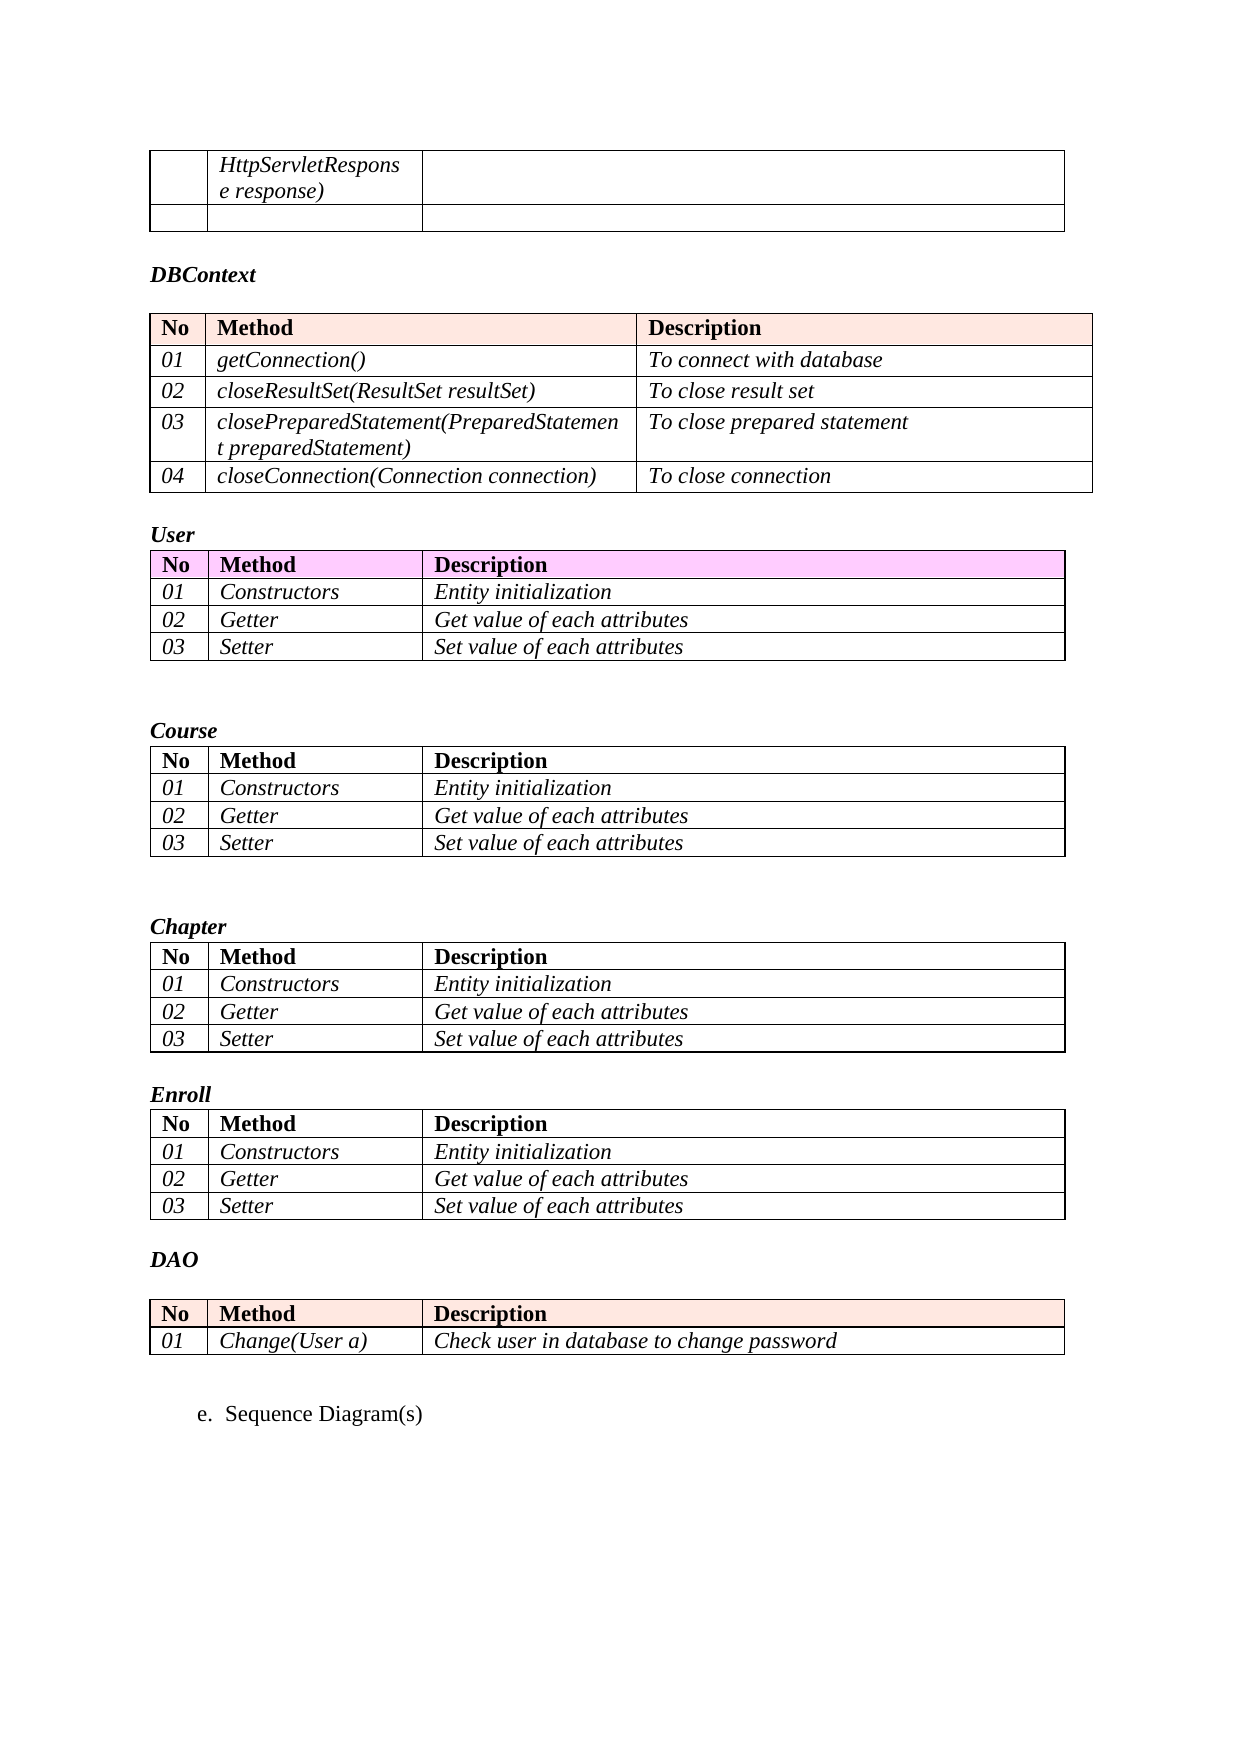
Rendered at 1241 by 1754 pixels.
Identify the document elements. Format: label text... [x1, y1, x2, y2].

table_cell 01 [151, 579, 208, 605]
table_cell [423, 151, 1064, 204]
table_cell 01 [151, 1328, 207, 1354]
table_cell Entity initialization [423, 579, 1064, 605]
table_cell Set value of each attributes [423, 1193, 1064, 1219]
table_cell Set value of each attributes [423, 633, 1064, 659]
table_cell Get value of each attributes [423, 606, 1064, 632]
table_cell 03 [151, 633, 208, 659]
table_cell Set value of each attributes [423, 1025, 1064, 1051]
table_cell Getter [209, 1165, 422, 1192]
table_cell To close result set [637, 377, 1092, 407]
table_cell Constructors [209, 774, 422, 801]
text User [150, 522, 1093, 548]
table_cell Constructors [209, 970, 422, 997]
table_cell To connect with database [637, 346, 1092, 376]
table_cell Entity initialization [423, 970, 1064, 997]
table_header No [151, 943, 208, 969]
table_header Method [209, 1110, 422, 1137]
table_header Method [208, 1300, 422, 1326]
table_cell Change(User a) [208, 1328, 422, 1354]
table_cell 01 [151, 774, 208, 801]
table_cell 01 [151, 1138, 208, 1164]
table_cell 01 [151, 346, 205, 376]
table_cell Setter [209, 829, 422, 856]
table_cell 03 [151, 1193, 208, 1219]
table_cell 01 [151, 151, 207, 204]
list Sequence Diagram(s) [197, 1400, 1093, 1426]
table_cell Getter [209, 606, 422, 632]
table_cell Check user in database to change password [423, 1328, 1064, 1354]
table_header No [151, 1300, 207, 1326]
table_cell [208, 205, 422, 231]
table_header Description [423, 747, 1064, 773]
table_cell Constructors [209, 1138, 422, 1164]
table_cell closeResultSet(ResultSet resultSet) [206, 377, 636, 407]
table_header No [151, 747, 208, 773]
table_cell [423, 205, 1064, 231]
table_cell Setter [209, 1193, 422, 1219]
table_cell 02 [151, 1165, 208, 1192]
table_header Description [637, 314, 1092, 344]
table_header No [151, 314, 205, 344]
table_cell Entity initialization [423, 774, 1064, 801]
table_header Description [423, 551, 1064, 577]
table_header Method [209, 747, 422, 773]
table_cell Setter [209, 633, 422, 659]
text Course [150, 717, 1093, 744]
table_cell 02 [151, 377, 205, 407]
table_cell Get value of each attributes [423, 1165, 1064, 1192]
table_cell getConnection() [206, 346, 636, 376]
table_header Method [209, 943, 422, 969]
table_header Description [423, 1110, 1064, 1137]
table_cell To close connection [637, 462, 1092, 492]
table_header Method [209, 551, 422, 577]
text DAO [150, 1246, 1093, 1273]
table_cell Getter [209, 998, 422, 1024]
table_header Description [423, 943, 1064, 969]
table_cell [151, 205, 207, 231]
table_header No [151, 551, 208, 577]
text DBContext [150, 261, 1093, 287]
table_cell Getter [209, 802, 422, 828]
table_header Description [423, 1300, 1064, 1326]
table_cell Get value of each attributes [423, 998, 1064, 1024]
text Chapter [150, 913, 1093, 940]
table_cell Get value of each attributes [423, 802, 1064, 828]
table_cell 02 [151, 998, 208, 1024]
table_cell closePreparedStatement(PreparedStatement preparedStatement) [206, 408, 636, 461]
table_cell Constructors [209, 579, 422, 605]
table_cell 02 [151, 606, 208, 632]
table_cell 03 [151, 829, 208, 856]
table_cell 01 [151, 970, 208, 997]
table_header Method [206, 314, 636, 344]
table_cell Set value of each attributes [423, 829, 1064, 856]
table_cell 03 [151, 408, 205, 461]
table_cell Entity initialization [423, 1138, 1064, 1164]
table_cell closeConnection(Connection connection) [206, 462, 636, 492]
text Enroll [150, 1081, 1093, 1107]
table_cell Setter [209, 1025, 422, 1051]
table_cell To close prepared statement [637, 408, 1092, 461]
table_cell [208, 151, 422, 204]
table_cell 02 [151, 802, 208, 828]
table_header No [151, 1110, 208, 1137]
table_cell 04 [151, 462, 205, 492]
table_cell 03 [151, 1025, 208, 1051]
